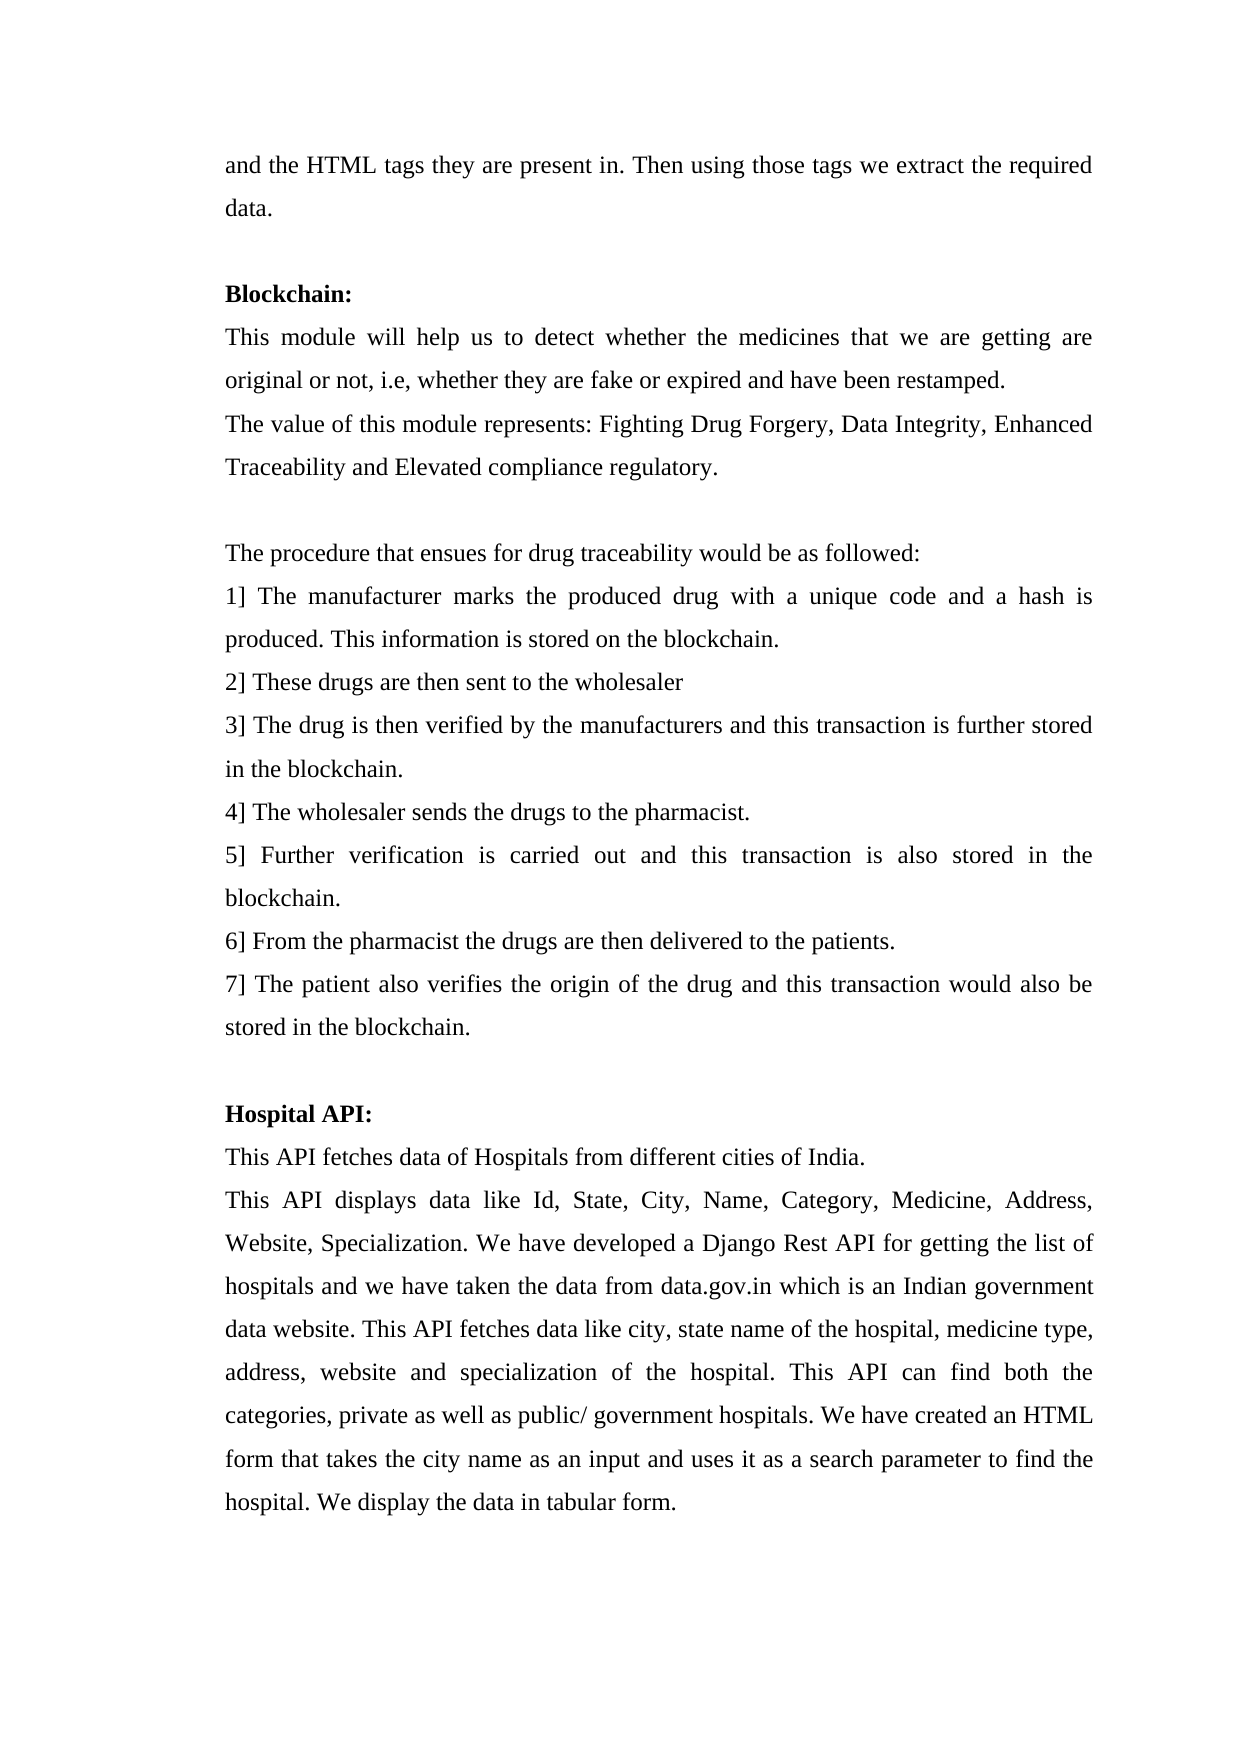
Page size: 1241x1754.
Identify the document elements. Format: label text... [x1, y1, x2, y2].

text 3] The drug is then verified by the manufacturers and this transaction is further stored in the blockchain. [225, 711, 1094, 782]
text 5] Further verification is carried out and this transaction is also stored in the blockchain. [225, 840, 1094, 912]
text 2] These drugs are then sent to the wholesaler [225, 667, 1094, 696]
text 6] From the pharmacist the drugs are then delivered to the patients. [225, 926, 1094, 955]
text This API displays data like Id, State, City, Name, Category, Medicine, Address, Website, Specialization. We have developed a Django Rest API for getting the list of hospitals and we have taken the data from data.gov.in which is an Indian government data website. This API fetches data like city, state name of the hospital, medicine type, address, website and specialization of the hospital. This API can find both the categories, private as well as public/ government hospitals. We have created an HTML form that takes the city name as an input and uses it as a search parameter to find the hospital. We display the data in tabular form. [225, 1185, 1094, 1516]
text Blockchain: [225, 279, 1094, 308]
text The value of this module represents: Fighting Drug Forgery, Data Integrity, Enhanced Traceability and Elevated compliance regulatory. [225, 409, 1094, 481]
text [225, 150, 1094, 222]
text Hospital API: [225, 1099, 1094, 1127]
text This module will help us to detect whether the medicines that we are getting are original or not, i.e, whether they are fake or expired and have been restamped. [225, 322, 1094, 394]
text 1] The manufacturer marks the produced drug with a unique code and a hash is produced. This information is stored on the blockchain. [225, 581, 1094, 653]
text 7] The patient also verifies the origin of the drug and this transaction would also be stored in the blockchain. [225, 969, 1094, 1041]
text This API fetches data of Hospitals from different cities of India. [225, 1142, 1094, 1171]
text 4] The wholesaler sends the drugs to the pharmacist. [225, 797, 1094, 826]
text The procedure that ensues for drug traceability would be as followed: [225, 538, 1094, 567]
